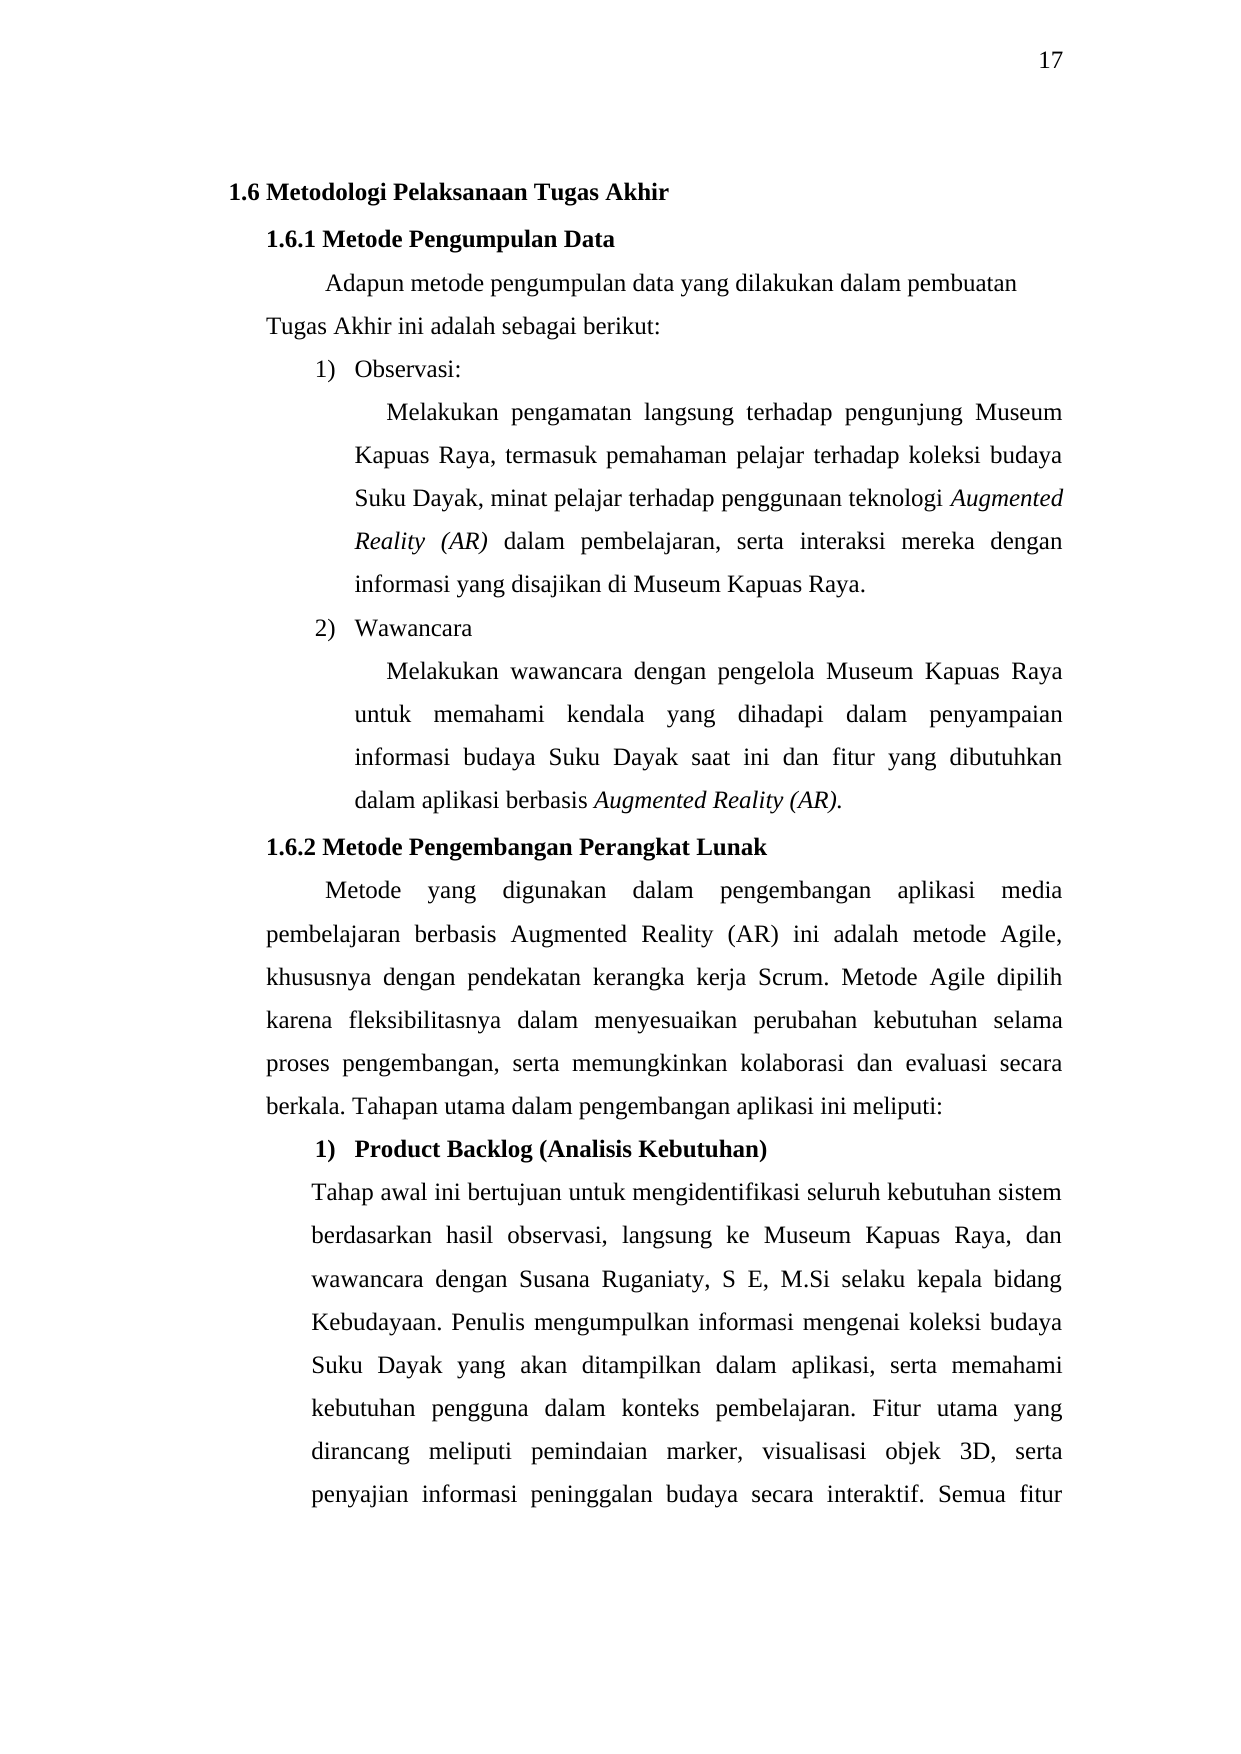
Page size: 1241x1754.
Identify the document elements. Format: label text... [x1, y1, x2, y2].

list Observasi: [325, 354, 1063, 383]
list Melakukan pengamatan langsung terhadap pengunjung Museum Kapuas Raya, termasuk pemahaman pelajar terhadap koleksi budaya Suku Dayak, minat pelajar terhadap penggunaan teknologi Augmented Reality (AR) dalam pembelajaran, serta interaksi mereka dengan informasi yang disajikan di Museum Kapuas Raya. [354, 397, 1063, 598]
list Wawancara [325, 613, 1063, 641]
subtitle Metode Pengumpulan Data [266, 224, 1063, 253]
subtitle Metode Pengembangan Perangkat Lunak [266, 832, 1063, 861]
text Metode yang digunakan dalam pengembangan aplikasi media pembelajaran berbasis Augmented Reality (AR) ini adalah metode Agile, khususnya dengan pendekatan kerangka kerja Scrum. Metode Agile dipilih karena fleksibilitasnya dalam menyesuaikan perubahan kebutuhan selama proses pengembangan, serta memungkinkan kolaborasi dan evaluasi secara berkala. Tahapan utama dalam pengembangan aplikasi ini meliputi: [266, 876, 1063, 1120]
list Product Backlog (Analisis Kebutuhan) [325, 1134, 1063, 1163]
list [311, 1177, 1063, 1508]
text Adapun metode pengumpulan data yang dilakukan dalam pembuatan Tugas Akhir ini adalah sebagai berikut: [266, 268, 1063, 339]
subtitle Metodologi Pelaksanaan Tugas Akhir [228, 177, 1063, 206]
list Melakukan wawancara dengan pengelola Museum Kapuas Raya untuk memahami kendala yang dihadapi dalam penyampaian informasi budaya Suku Dayak saat ini dan fitur yang dibutuhkan dalam aplikasi berbasis Augmented Reality (AR). [354, 656, 1063, 814]
